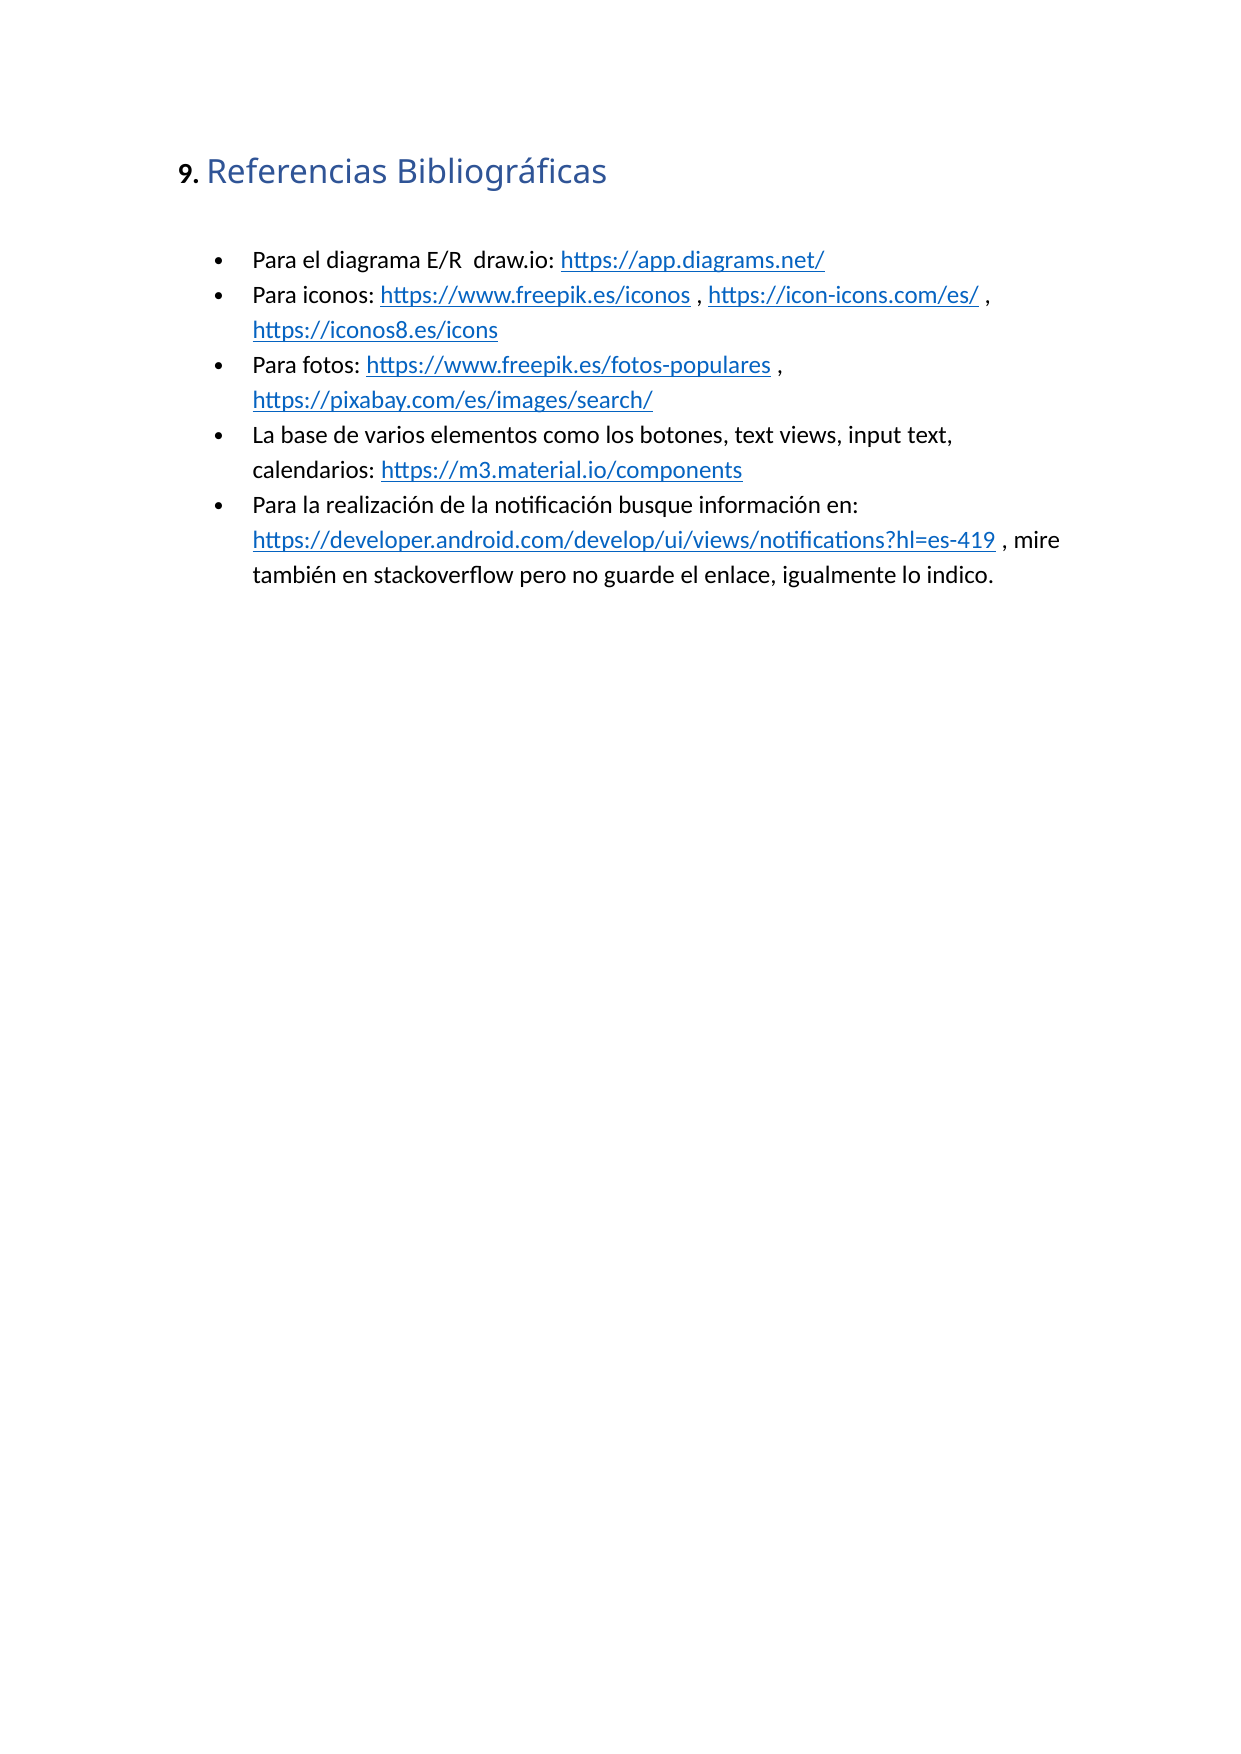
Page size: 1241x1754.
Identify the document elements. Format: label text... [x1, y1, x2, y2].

list Para la realización de la notificación busque información en: https://developer.android.com/develop/ui/views/notifications?hl=es-419 , mire también en stackoverflow pero no guarde el enlace, igualmente lo indico. [215, 490, 1063, 590]
text 9. Referencias Bibliográficas [177, 148, 1063, 193]
list Para fotos: https://www.freepik.es/fotos-populares , https://pixabay.com/es/images/search/ [215, 350, 1063, 415]
list Para el diagrama E/R draw.io: https://app.diagrams.net/ [215, 245, 1063, 275]
list La base de varios elementos como los botones, text views, input text, calendarios: https://m3.material.io/components [215, 420, 1063, 485]
list Para iconos: https://www.freepik.es/iconos , https://icon-icons.com/es/ , https://iconos8.es/icons [215, 280, 1063, 345]
